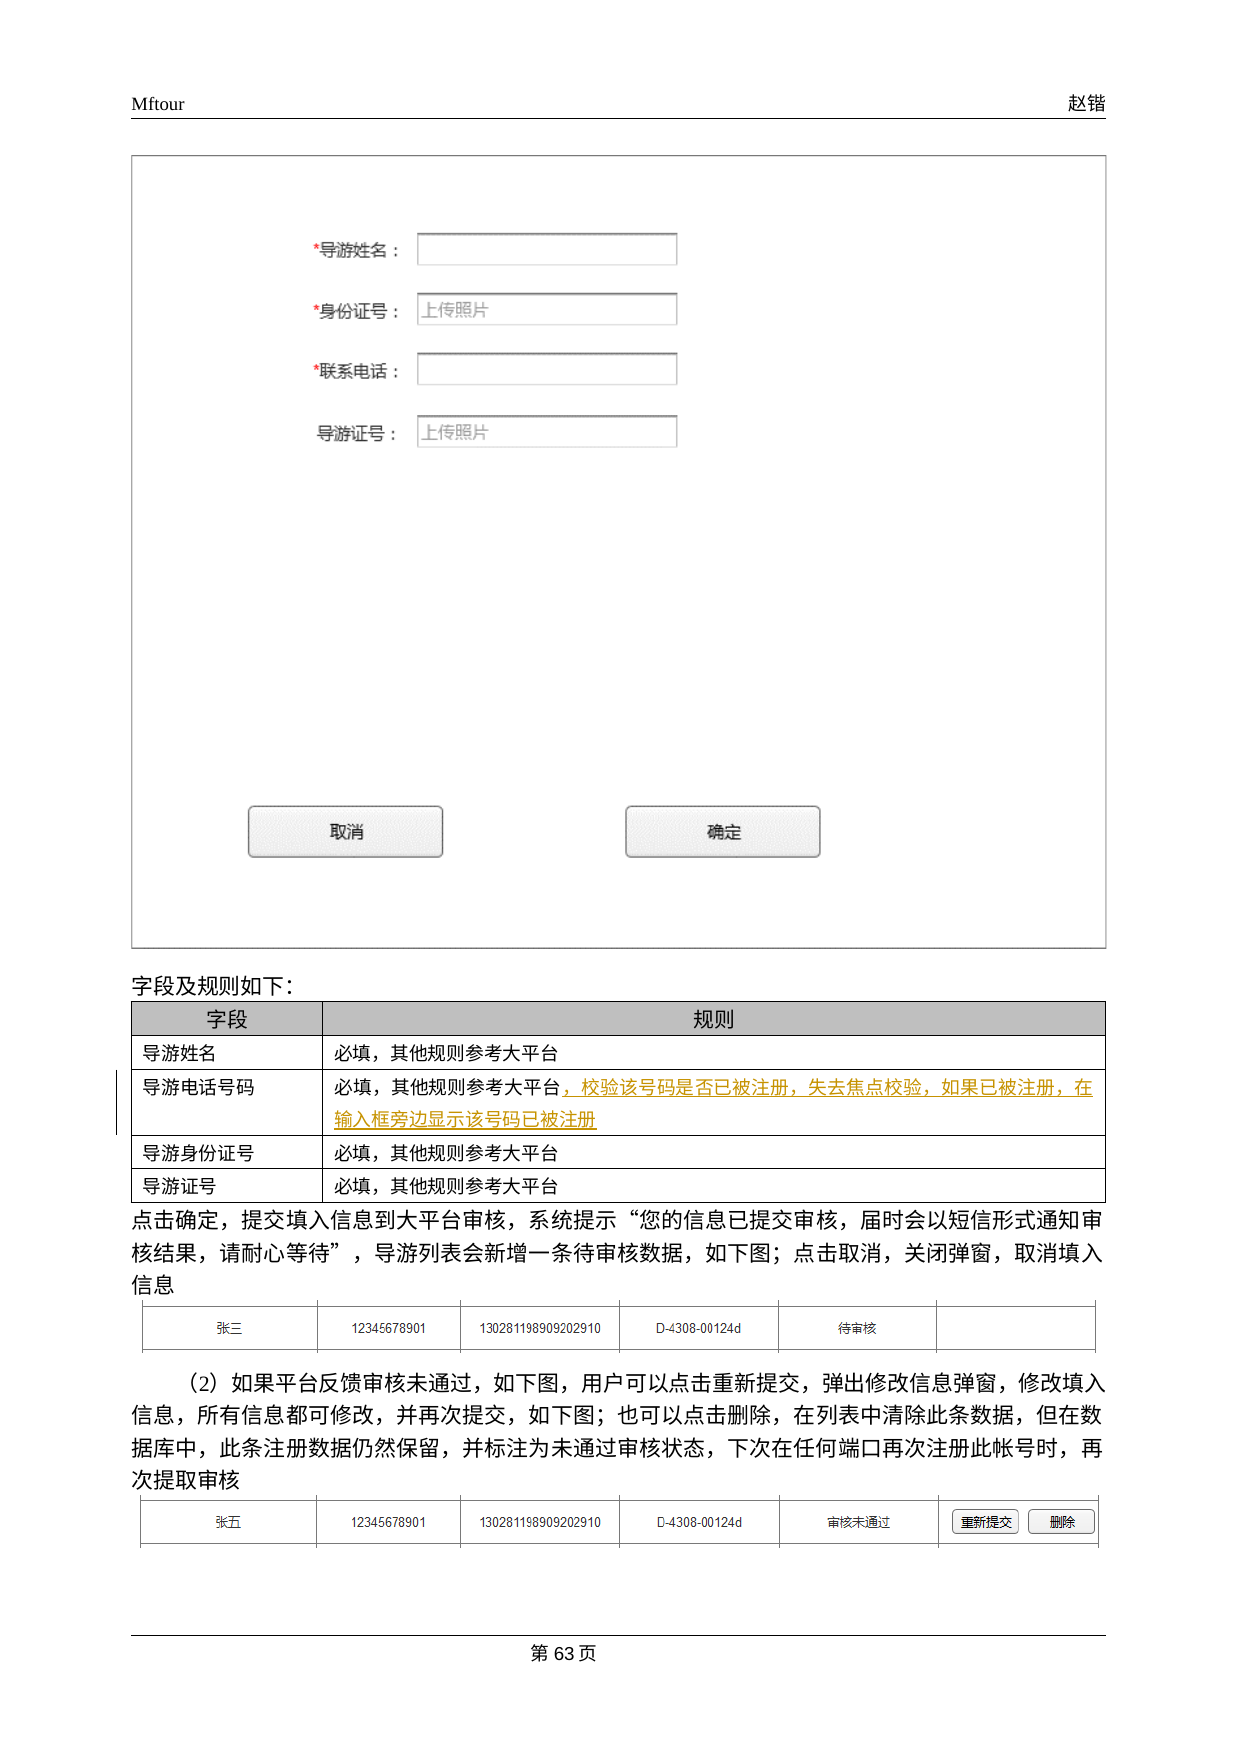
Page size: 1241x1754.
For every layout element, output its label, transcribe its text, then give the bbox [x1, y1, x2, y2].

picture [131, 1300, 1107, 1353]
table_header 规则 [323, 1002, 1105, 1035]
text 点击确定，提交填入信息到大平台审核，系统提示“您的信息已提交审核，届时会以短信形式通知审核结果，请耐心等待”，导游列表会新增一条待审核数据，如下图；点击取消，关闭弹窗，取消填入信息 [131, 1203, 1106, 1300]
text 字段及规则如下： [131, 968, 1106, 1001]
table_cell 必填，其他规则参考大平台 [323, 1036, 1105, 1069]
picture [131, 1495, 1107, 1548]
table_cell 导游姓名 [132, 1036, 322, 1069]
table_cell 导游证号 [132, 1169, 322, 1202]
table_cell 导游身份证号 [132, 1136, 322, 1168]
table_cell 必填，其他规则参考大平台 [323, 1070, 1105, 1135]
table_cell 必填，其他规则参考大平台 [323, 1136, 1105, 1168]
table_header 字段 [132, 1002, 322, 1035]
picture [131, 155, 1107, 949]
text （2）如果平台反馈审核未通过，如下图，用户可以点击重新提交，弹出修改信息弹窗，修改填入信息，所有信息都可修改，并再次提交，如下图；也可以点击删除，在列表中清除此条数据，但在数据库中，此条注册数据仍然保留，并标注为未通过审核状态，下次在任何端口再次注册此帐号时，再次提取审核 [131, 1365, 1106, 1495]
table_cell 导游电话号码 [132, 1070, 322, 1135]
table_cell 必填，其他规则参考大平台 [323, 1169, 1105, 1202]
